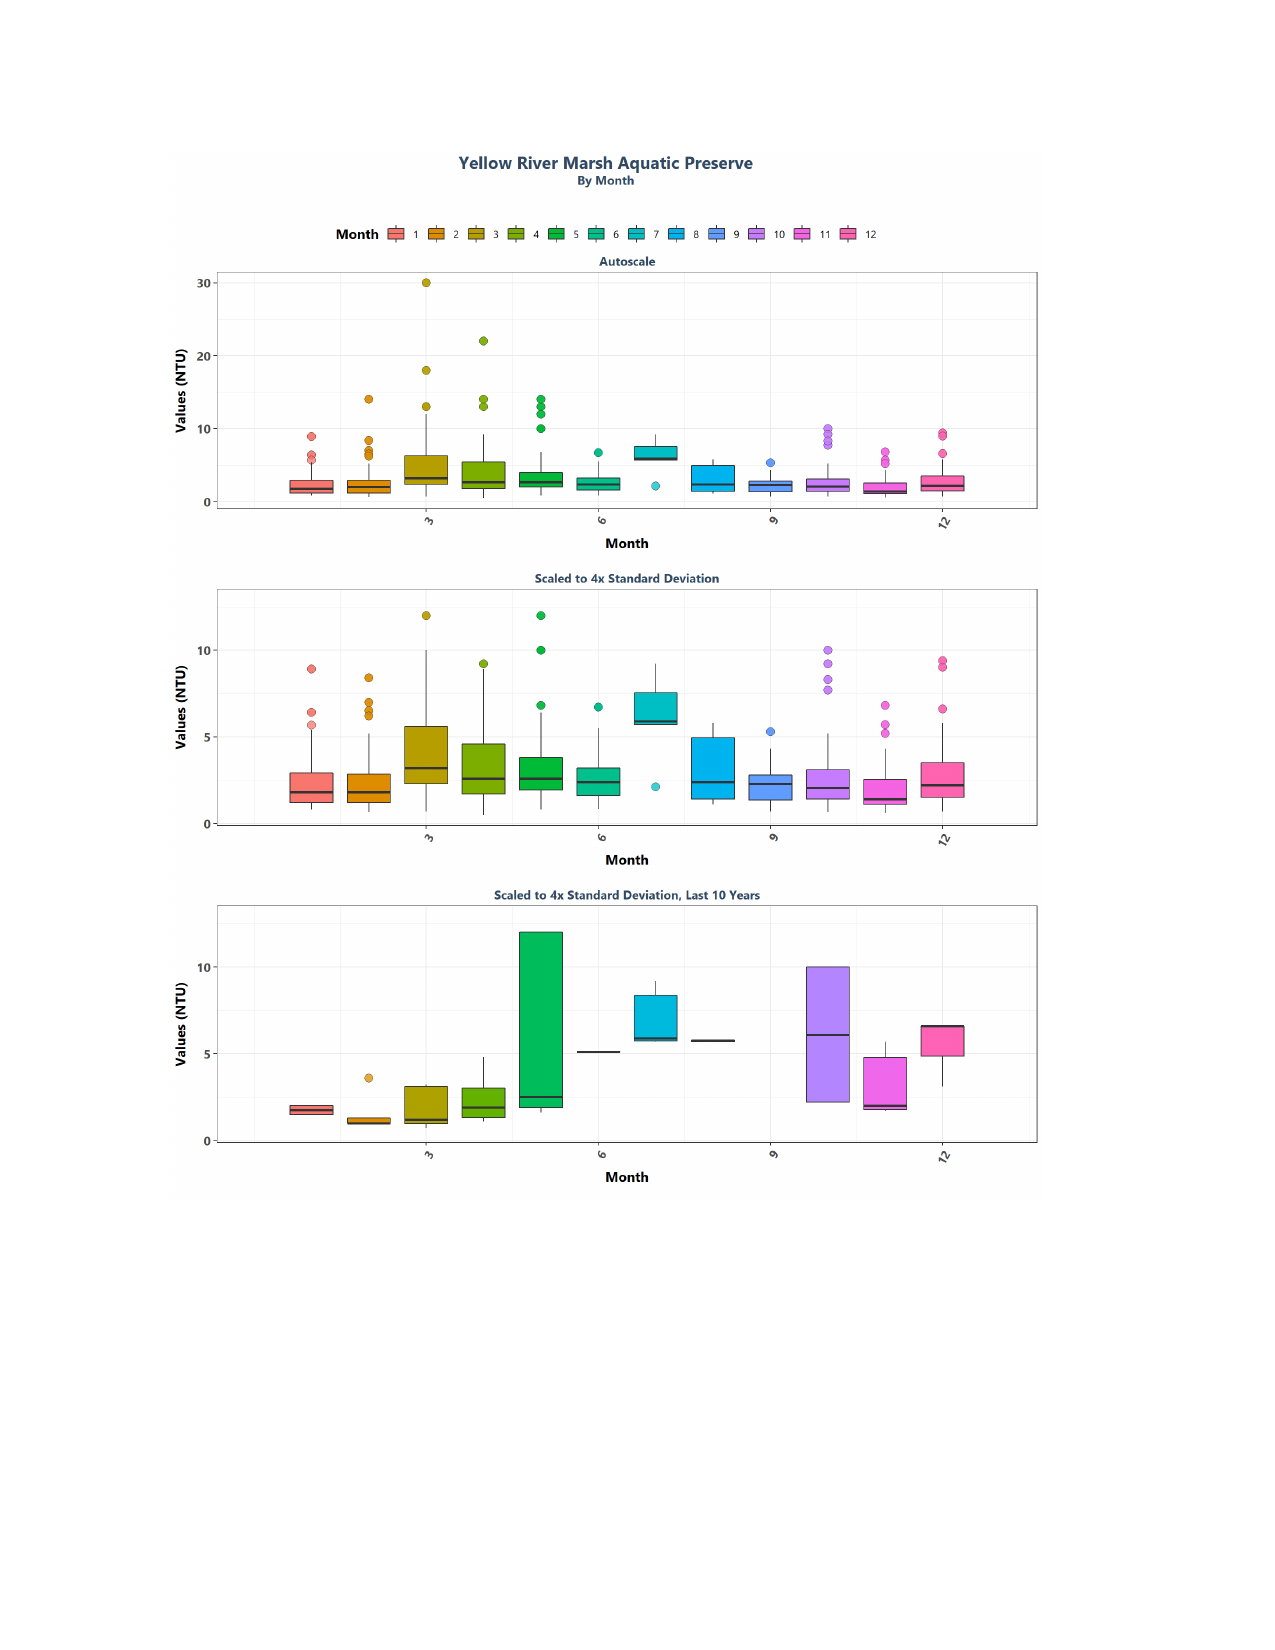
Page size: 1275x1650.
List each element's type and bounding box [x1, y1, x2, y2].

picture [168, 150, 1044, 1200]
